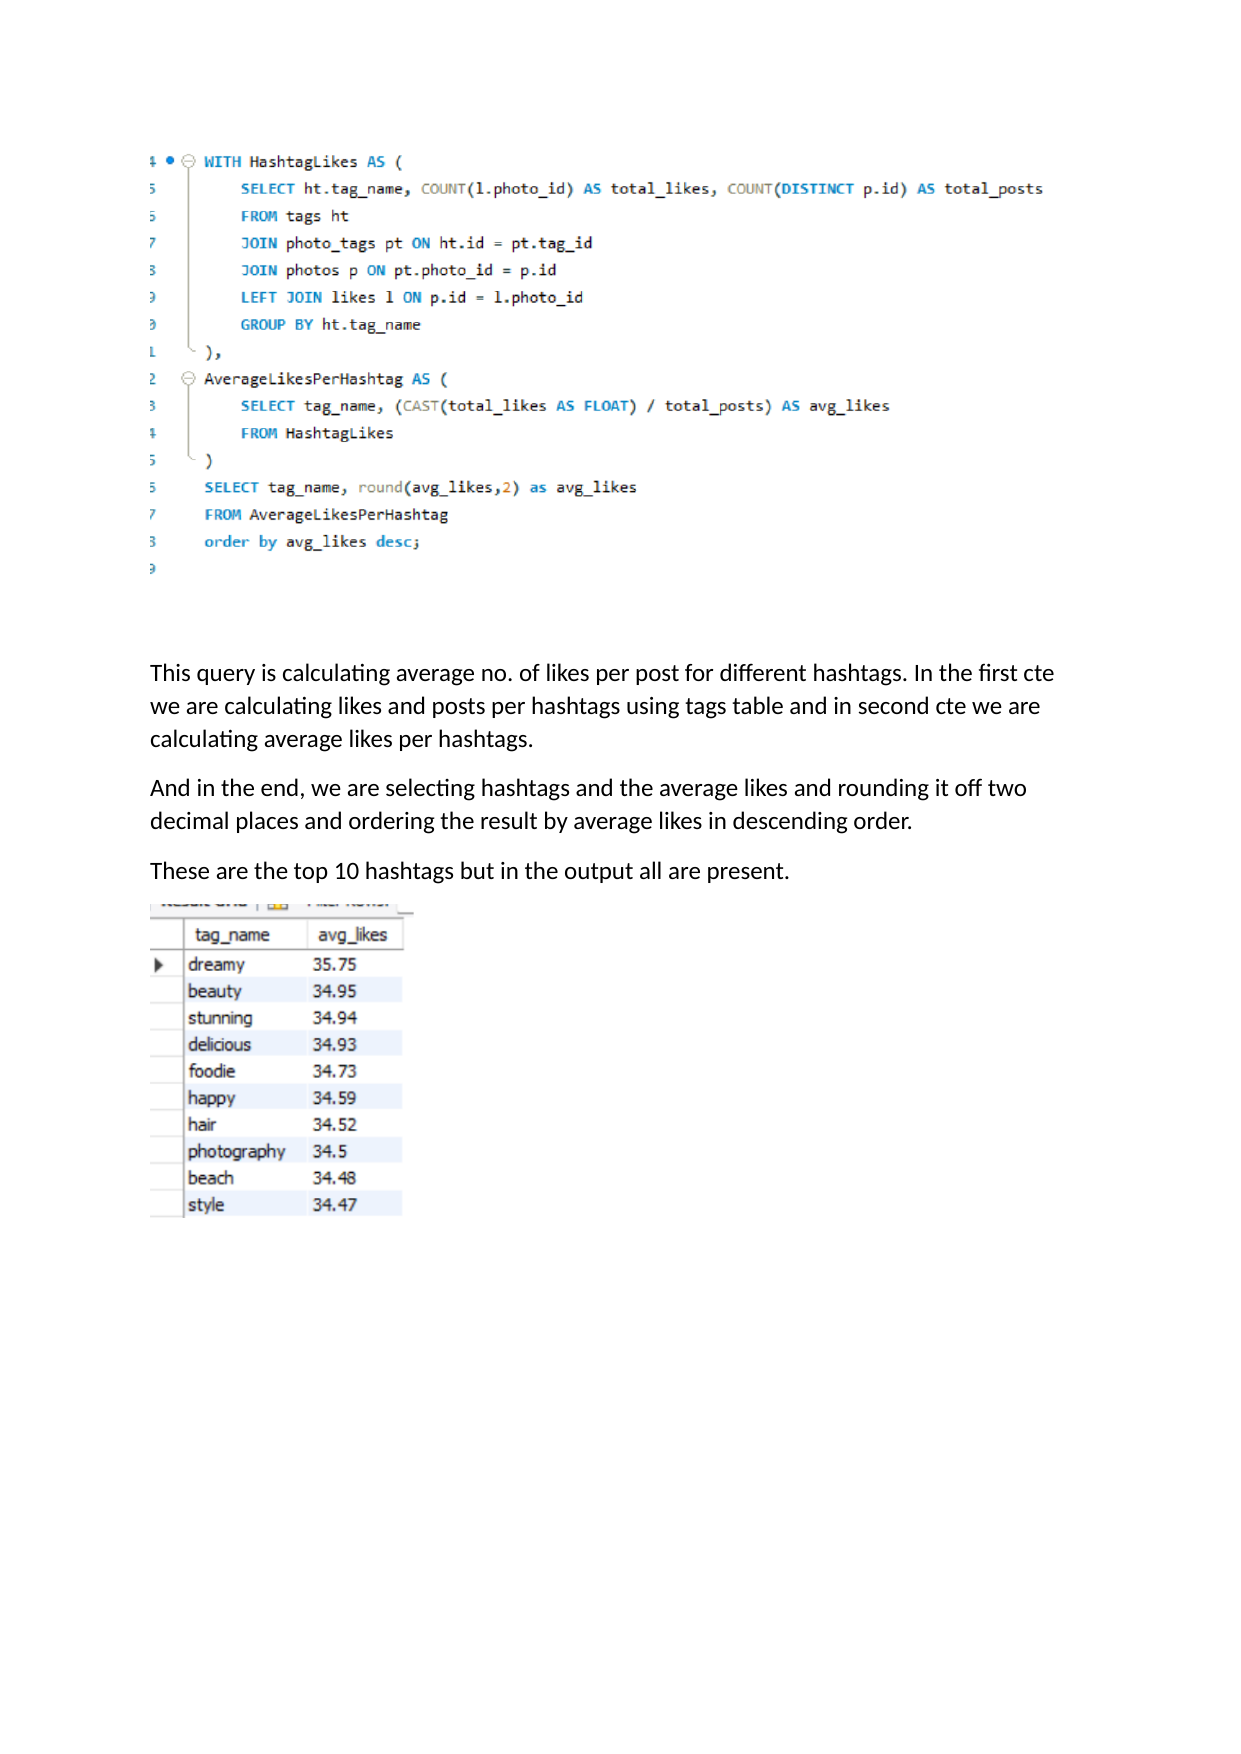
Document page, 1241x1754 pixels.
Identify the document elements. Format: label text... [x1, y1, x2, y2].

picture [150, 904, 414, 1218]
text These are the top 10 hashtags but in the output all are present. [150, 855, 1090, 886]
picture [150, 150, 1091, 584]
text This query is calculating average no. of likes per post for different hashtags. In the first cte we are calculating likes and posts per hashtags using tags table and in second cte we are calculating average likes per hashtags. [150, 657, 1090, 753]
text And in the end, we are selecting hashtags and the average likes and rounding it off two decimal places and ordering the result by average likes in descending order. [150, 773, 1090, 836]
